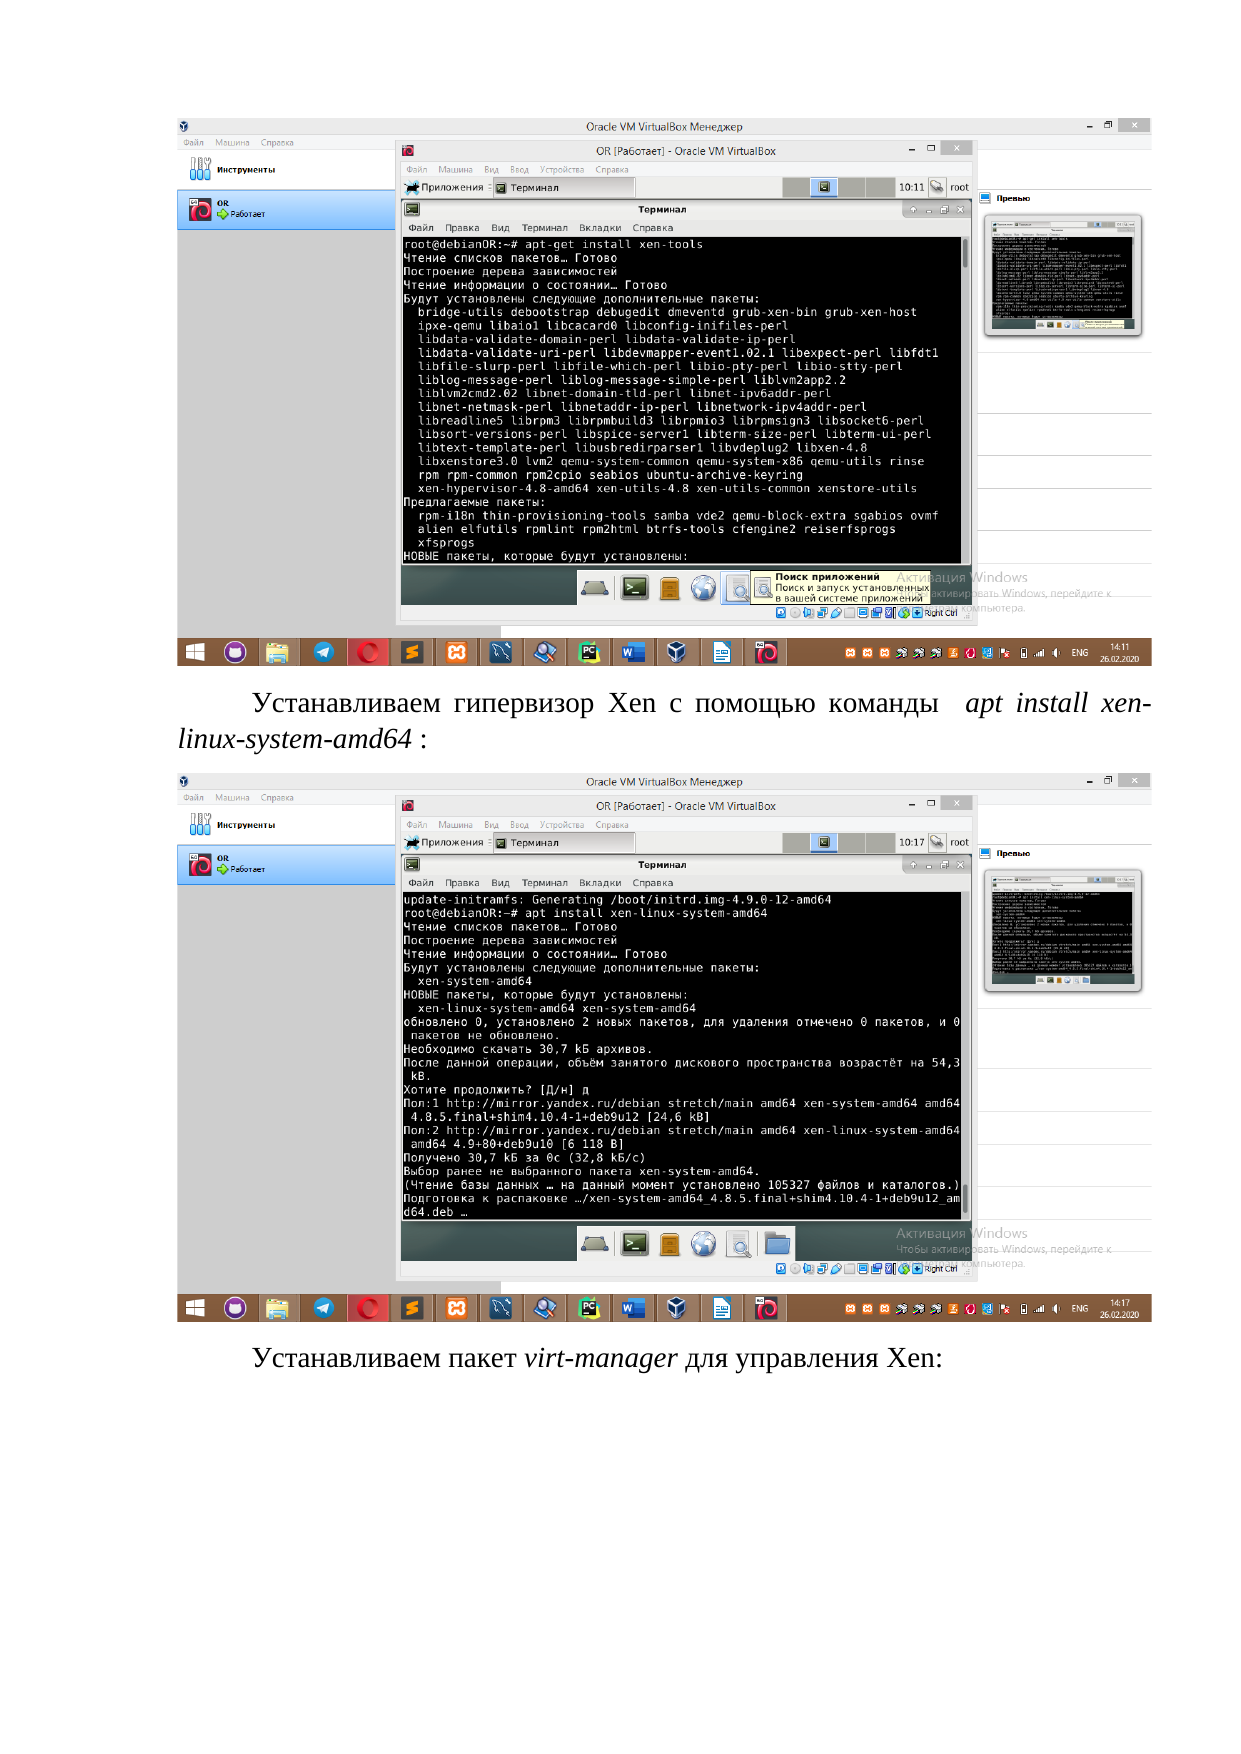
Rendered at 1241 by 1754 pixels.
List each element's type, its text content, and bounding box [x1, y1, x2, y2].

picture [177, 773, 1152, 1322]
text Устанавливаем гипервизор Xen с помощью команды apt install xen-linux-system-amd64 : [177, 685, 1152, 754]
picture [177, 118, 1152, 666]
text Устанавливаем пакет virt-manager для управления Xen: [177, 1341, 1152, 1374]
